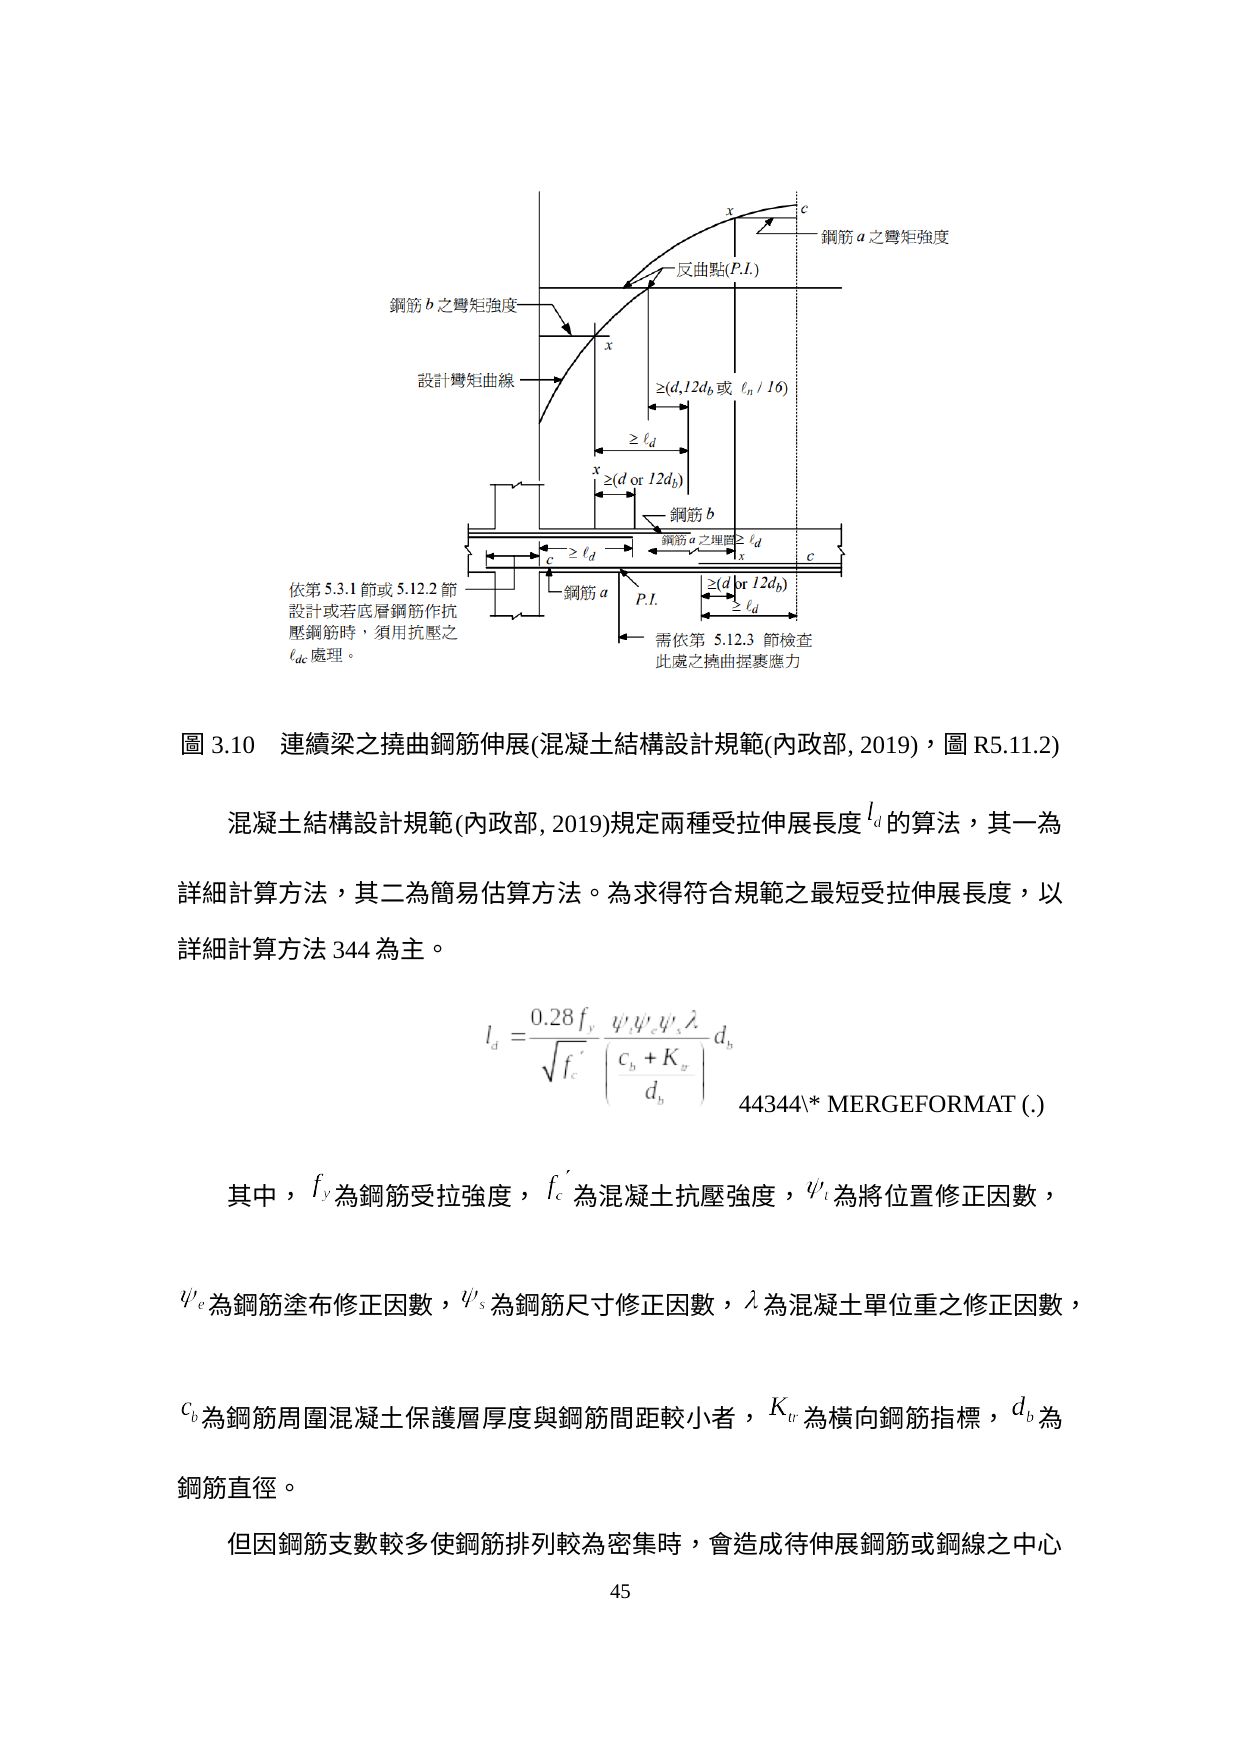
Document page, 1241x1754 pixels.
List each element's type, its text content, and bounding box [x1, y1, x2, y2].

text 混凝土結構設計規範(內政部, 2019)規定兩種受拉伸展長度的算法，其一為詳細計算方法，其二為簡易估算方法。為求得符合規範之最短受拉伸展長度，以詳細計算方法為主。 [177, 779, 1063, 967]
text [177, 1523, 1063, 1561]
text 其中，為鋼筋受拉強度，為混凝土抗壓強度，為將位置修正因數，為鋼筋塗布修正因數，為鋼筋尺寸修正因數，為混凝土單位重之修正因數，為鋼筋周圍混凝土保護層厚度與鋼筋間距較小者，為橫向鋼筋指標，為鋼筋直徑。 [177, 1149, 1063, 1505]
picture [177, 184, 1063, 674]
